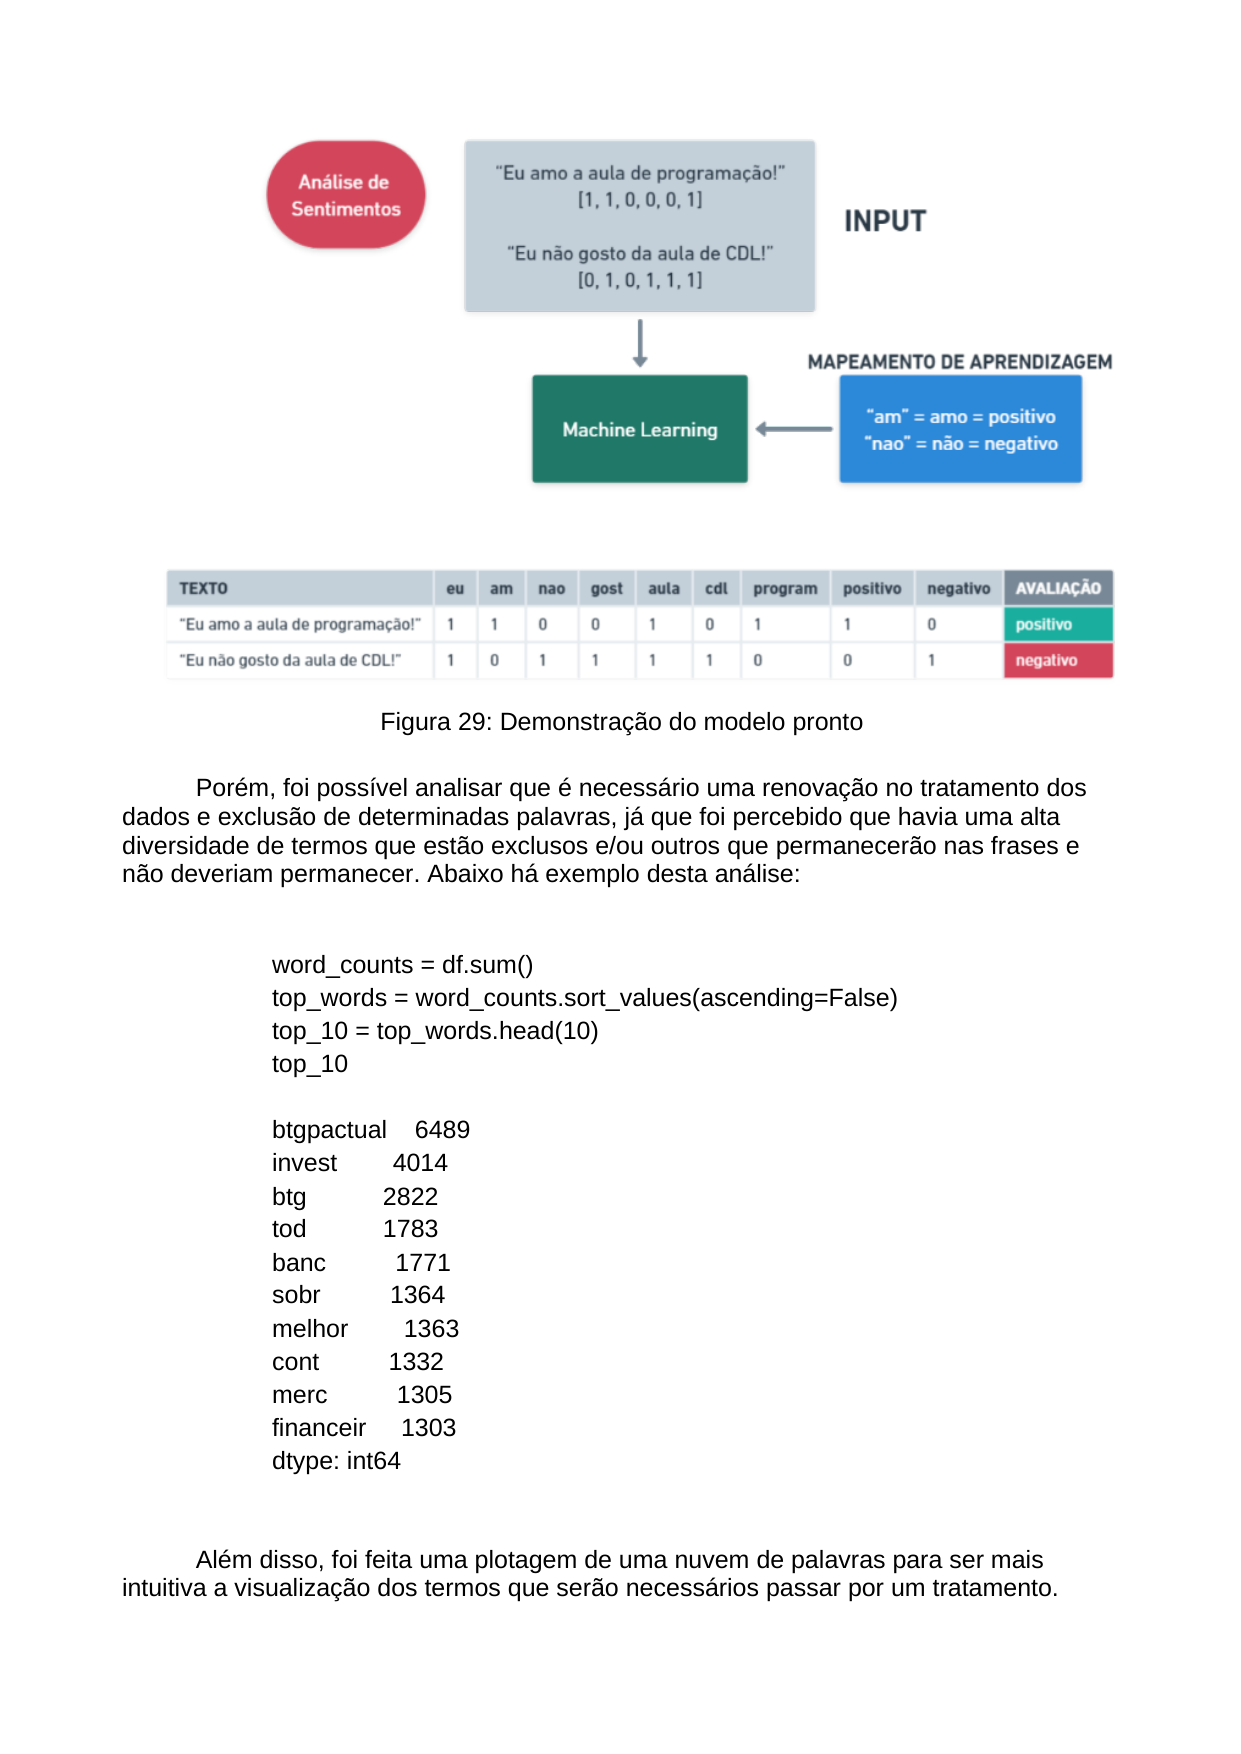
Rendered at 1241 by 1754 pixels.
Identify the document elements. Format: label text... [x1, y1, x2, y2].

text Figura 29: Demonstração do modelo pronto [122, 707, 1122, 736]
text top_words = word_counts.sort_values(ascending=False) [272, 983, 1122, 1012]
text Além disso, foi feita uma plotagem de uma nuvem de palavras para ser mais intuitiva a visualização dos termos que serão necessários passar por um tratamento. [122, 1545, 1122, 1602]
text word_counts = df.sum() [272, 950, 1122, 979]
text sobr 1364 [272, 1281, 1122, 1309]
text top_10 = top_words.head(10) [272, 1016, 1122, 1045]
picture [121, 118, 1122, 687]
text Porém, foi possível analisar que é necessário uma renovação no tratamento dos dados e exclusão de determinadas palavras, já que foi percebido que havia uma alta diversidade de termos que estão exclusos e/ou outros que permanecerão nas frases e não deveriam permanecer. Abaixo há exemplo desta análise: [122, 773, 1122, 888]
text banc 1771 [272, 1247, 1122, 1276]
text invest 4014 [272, 1148, 1122, 1177]
text top_10 [272, 1049, 1122, 1078]
text tod 1783 [272, 1214, 1122, 1243]
text merc 1305 [272, 1379, 1122, 1408]
text cont 1332 [272, 1347, 1122, 1375]
text financeir 1303 [272, 1413, 1122, 1441]
text btg 2822 [272, 1181, 1122, 1210]
text dtype: int64 [272, 1446, 1122, 1474]
text btgpactual 6489 [272, 1115, 1122, 1144]
text melhor 1363 [272, 1313, 1122, 1342]
